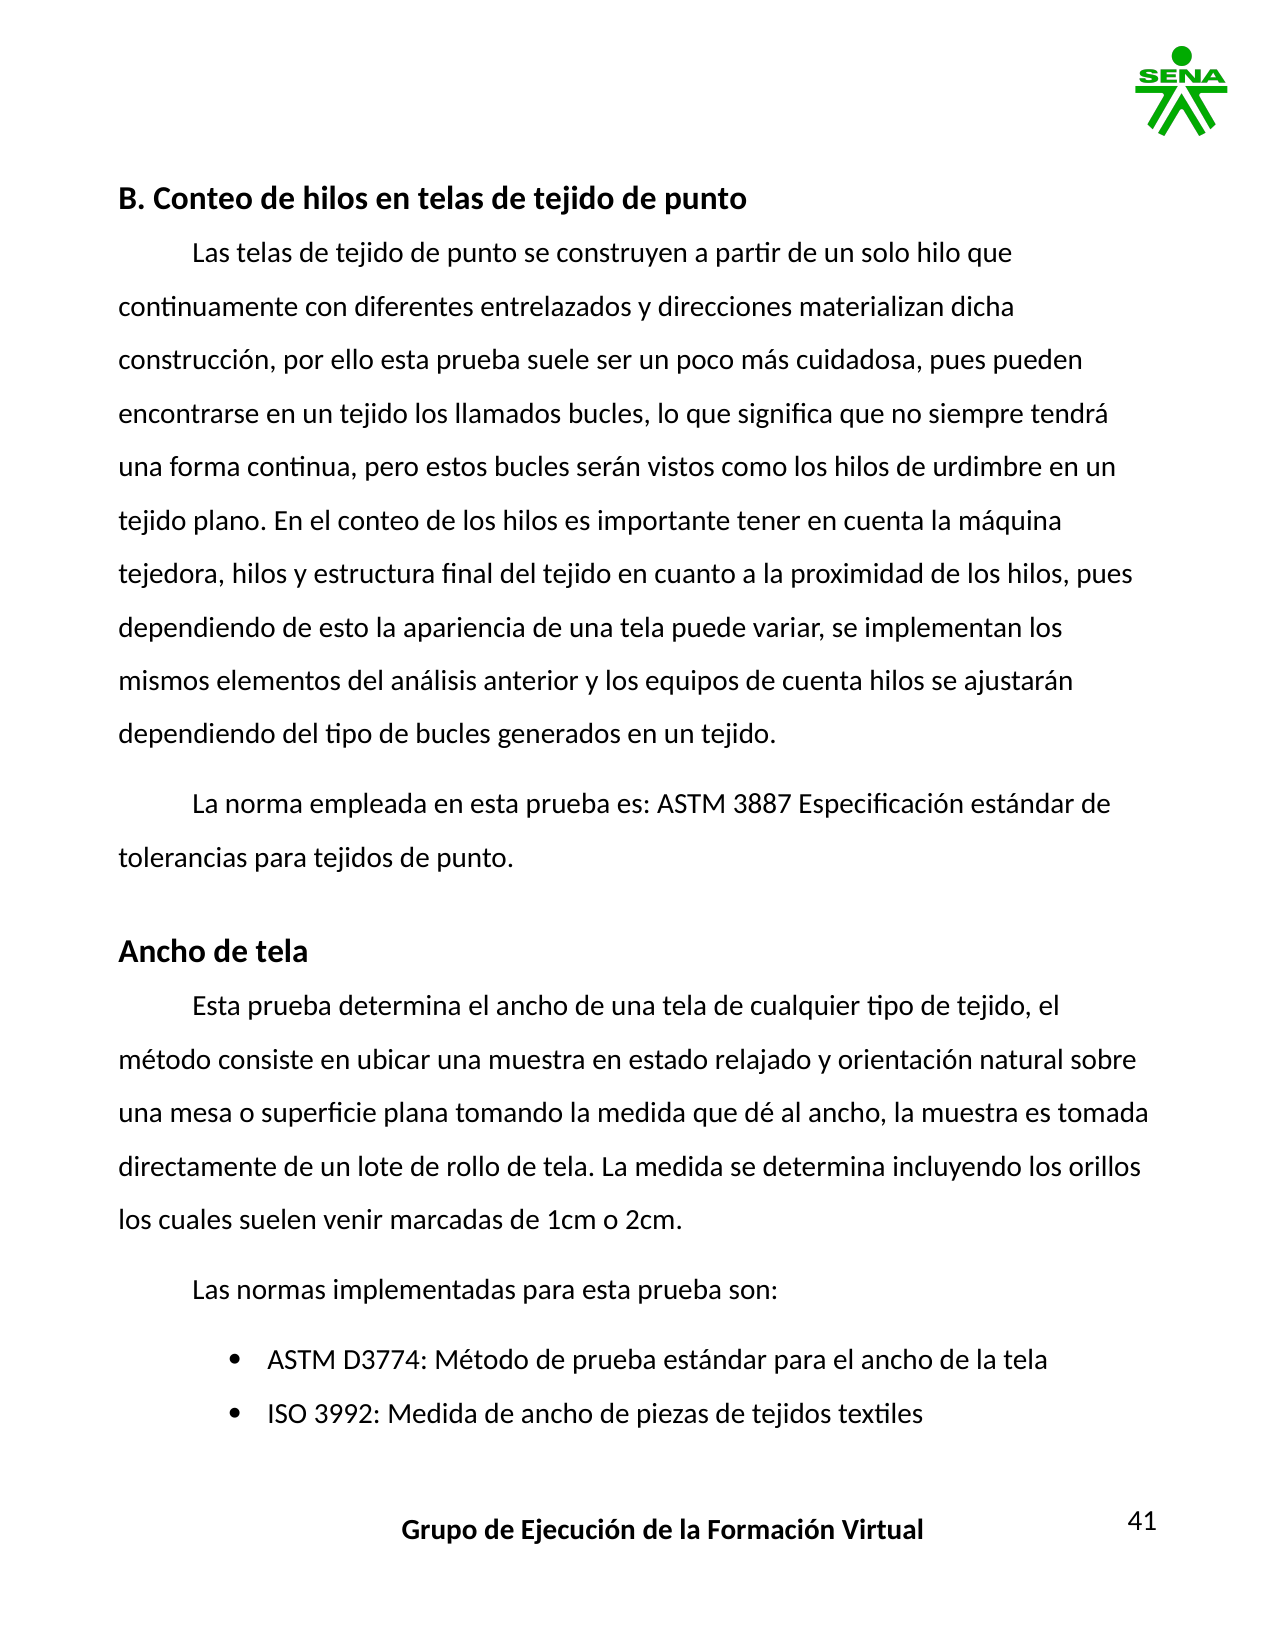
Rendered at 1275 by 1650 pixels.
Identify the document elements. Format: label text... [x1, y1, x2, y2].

subtitle Ancho de tela [118, 930, 1157, 971]
list ISO 3992: Medida de ancho de piezas de tejidos textiles [229, 1395, 1157, 1430]
list ASTM D3774: Método de prueba estándar para el ancho de la tela [229, 1341, 1157, 1377]
text Esta prueba determina el ancho de una tela de cualquier tipo de tejido, el método consiste en ubicar una muestra en estado relajado y orientación natural sobre una mesa o superficie plana tomando la medida que dé al ancho, la muestra es tomada directamente de un lote de rollo de tela. La medida se determina incluyendo los orillos los cuales suelen venir marcadas de 1cm o 2cm. [118, 987, 1157, 1237]
subtitle B. Conteo de hilos en telas de tejido de punto [118, 177, 1157, 218]
text Las telas de tejido de punto se construyen a partir de un solo hilo que continuamente con diferentes entrelazados y direcciones materializan dicha construcción, por ello esta prueba suele ser un poco más cuidadosa, pues pueden encontrarse en un tejido los llamados bucles, lo que significa que no siempre tendrá una forma continua, pero estos bucles serán vistos como los hilos de urdimbre en un tejido plano. En el conteo de los hilos es importante tener en cuenta la máquina tejedora, hilos y estructura final del tejido en cuanto a la proximidad de los hilos, pues dependiendo de esto la apariencia de una tela puede variar, se implementan los mismos elementos del análisis anterior y los equipos de cuenta hilos se ajustarán dependiendo del tipo de bucles generados en un tejido. [118, 234, 1157, 751]
text Las normas implementadas para esta prueba son: [118, 1271, 1157, 1307]
text La norma empleada en esta prueba es: ASTM 3887 Especificación estándar de tolerancias para tejidos de punto. [118, 786, 1157, 875]
picture [1135, 46, 1228, 136]
